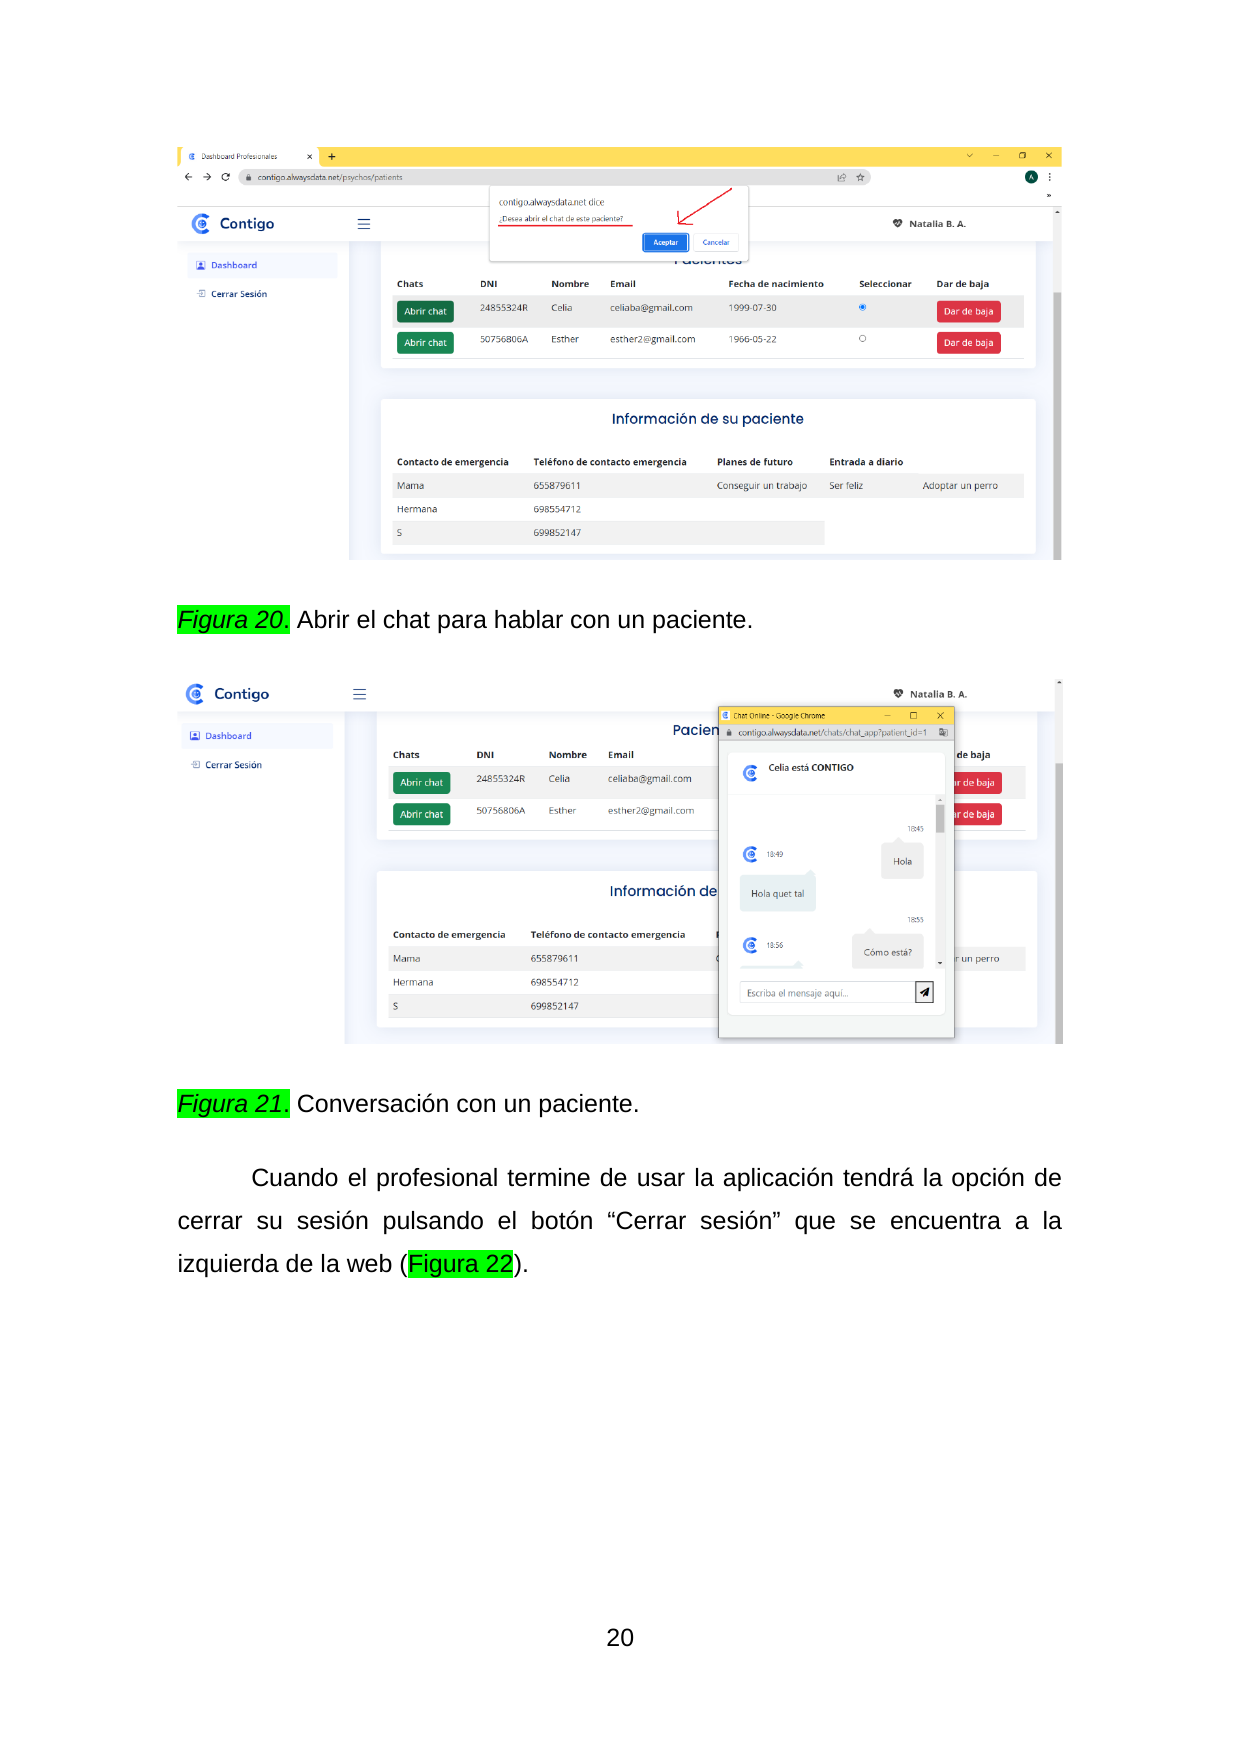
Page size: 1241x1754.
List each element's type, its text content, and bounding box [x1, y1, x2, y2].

text Figura 20. Abrir el chat para hablar con un paciente. [290, 605, 1063, 634]
picture [177, 147, 1062, 560]
text Figura 21. Conversación con un paciente. [290, 1089, 1063, 1118]
text Cuando el profesional termine de usar la aplicación tendrá la opción de cerrar su sesión pulsando el botón “Cerrar sesión” que se encuentra a la izquierda de la web (Figura 22). [177, 1163, 1063, 1278]
picture [177, 679, 1063, 1044]
